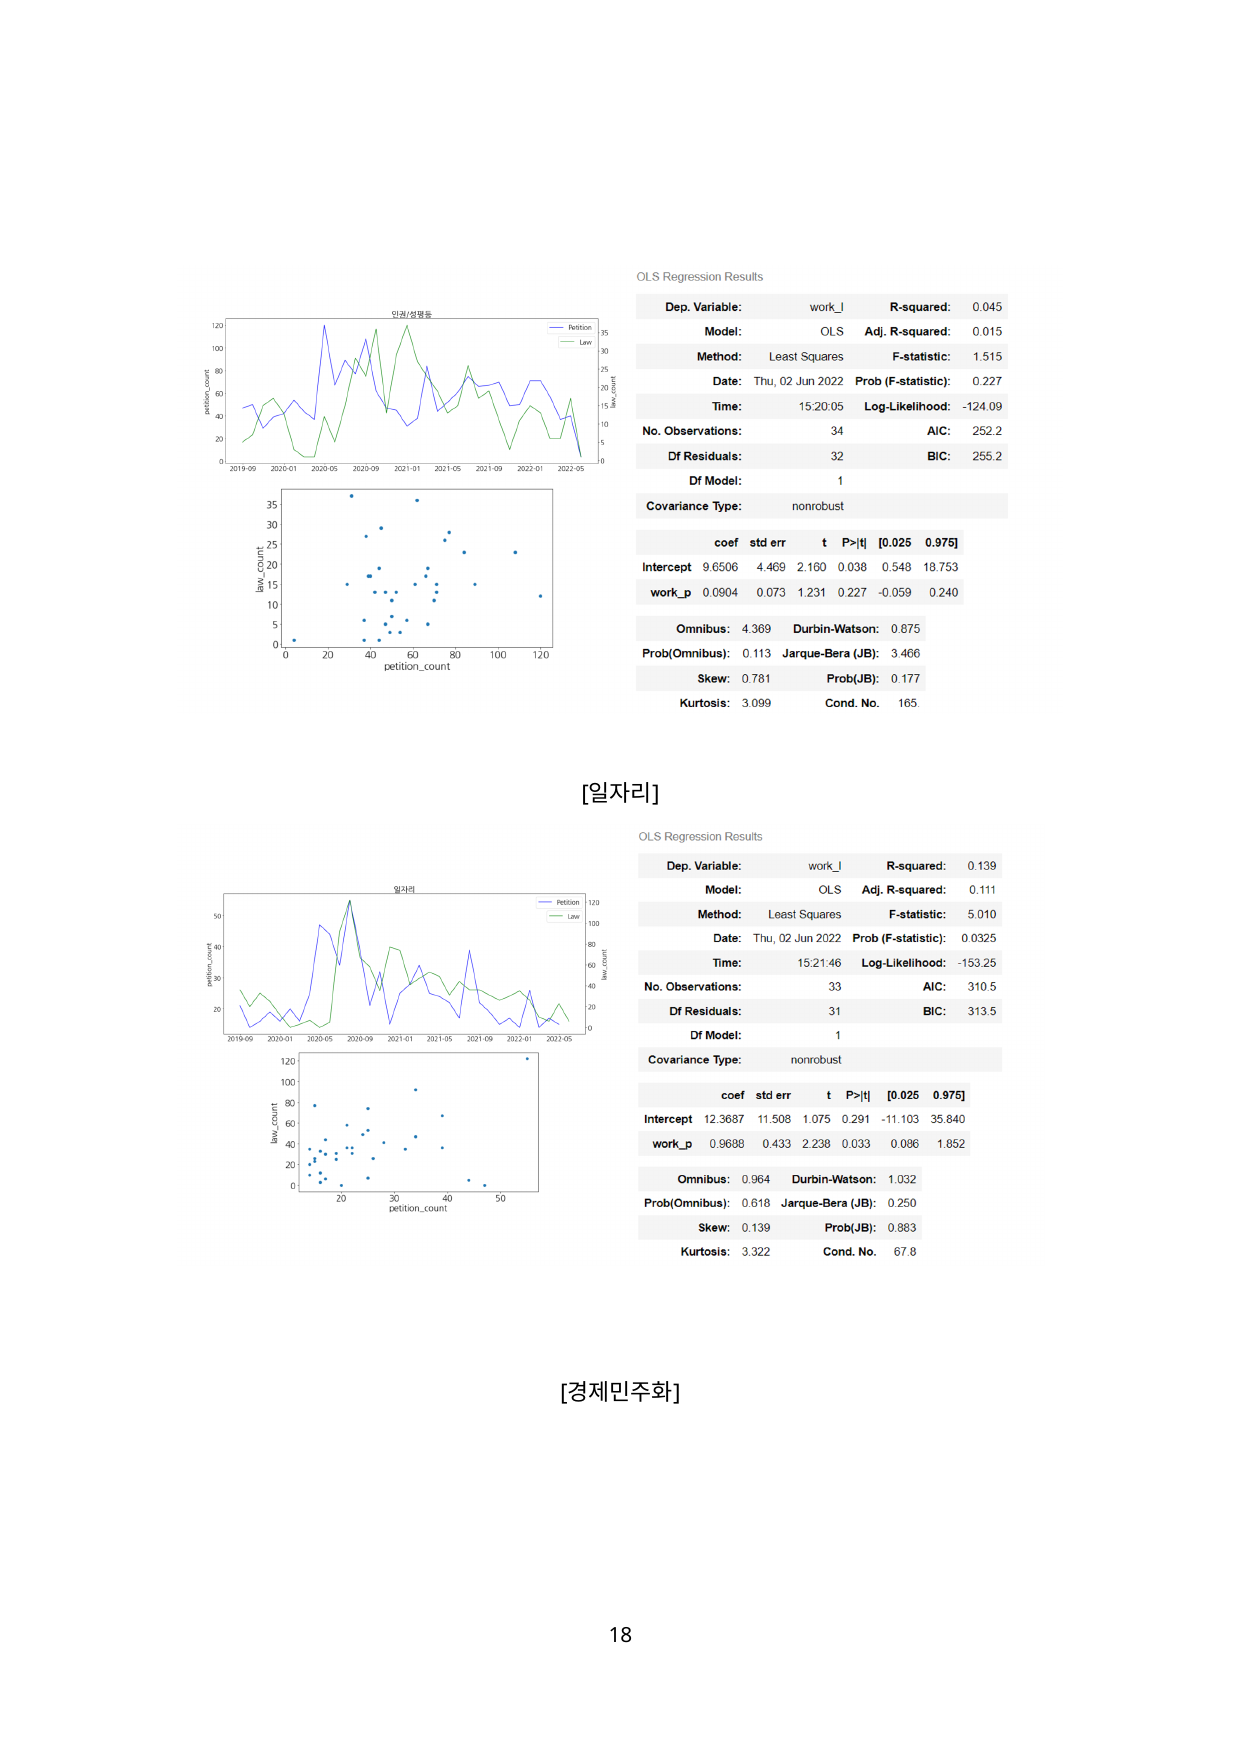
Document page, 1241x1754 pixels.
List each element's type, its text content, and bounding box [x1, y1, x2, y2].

text [경제민주화] [177, 1374, 1063, 1407]
text [일자리] [177, 774, 1063, 808]
picture [177, 265, 1063, 714]
picture [177, 824, 1045, 1266]
